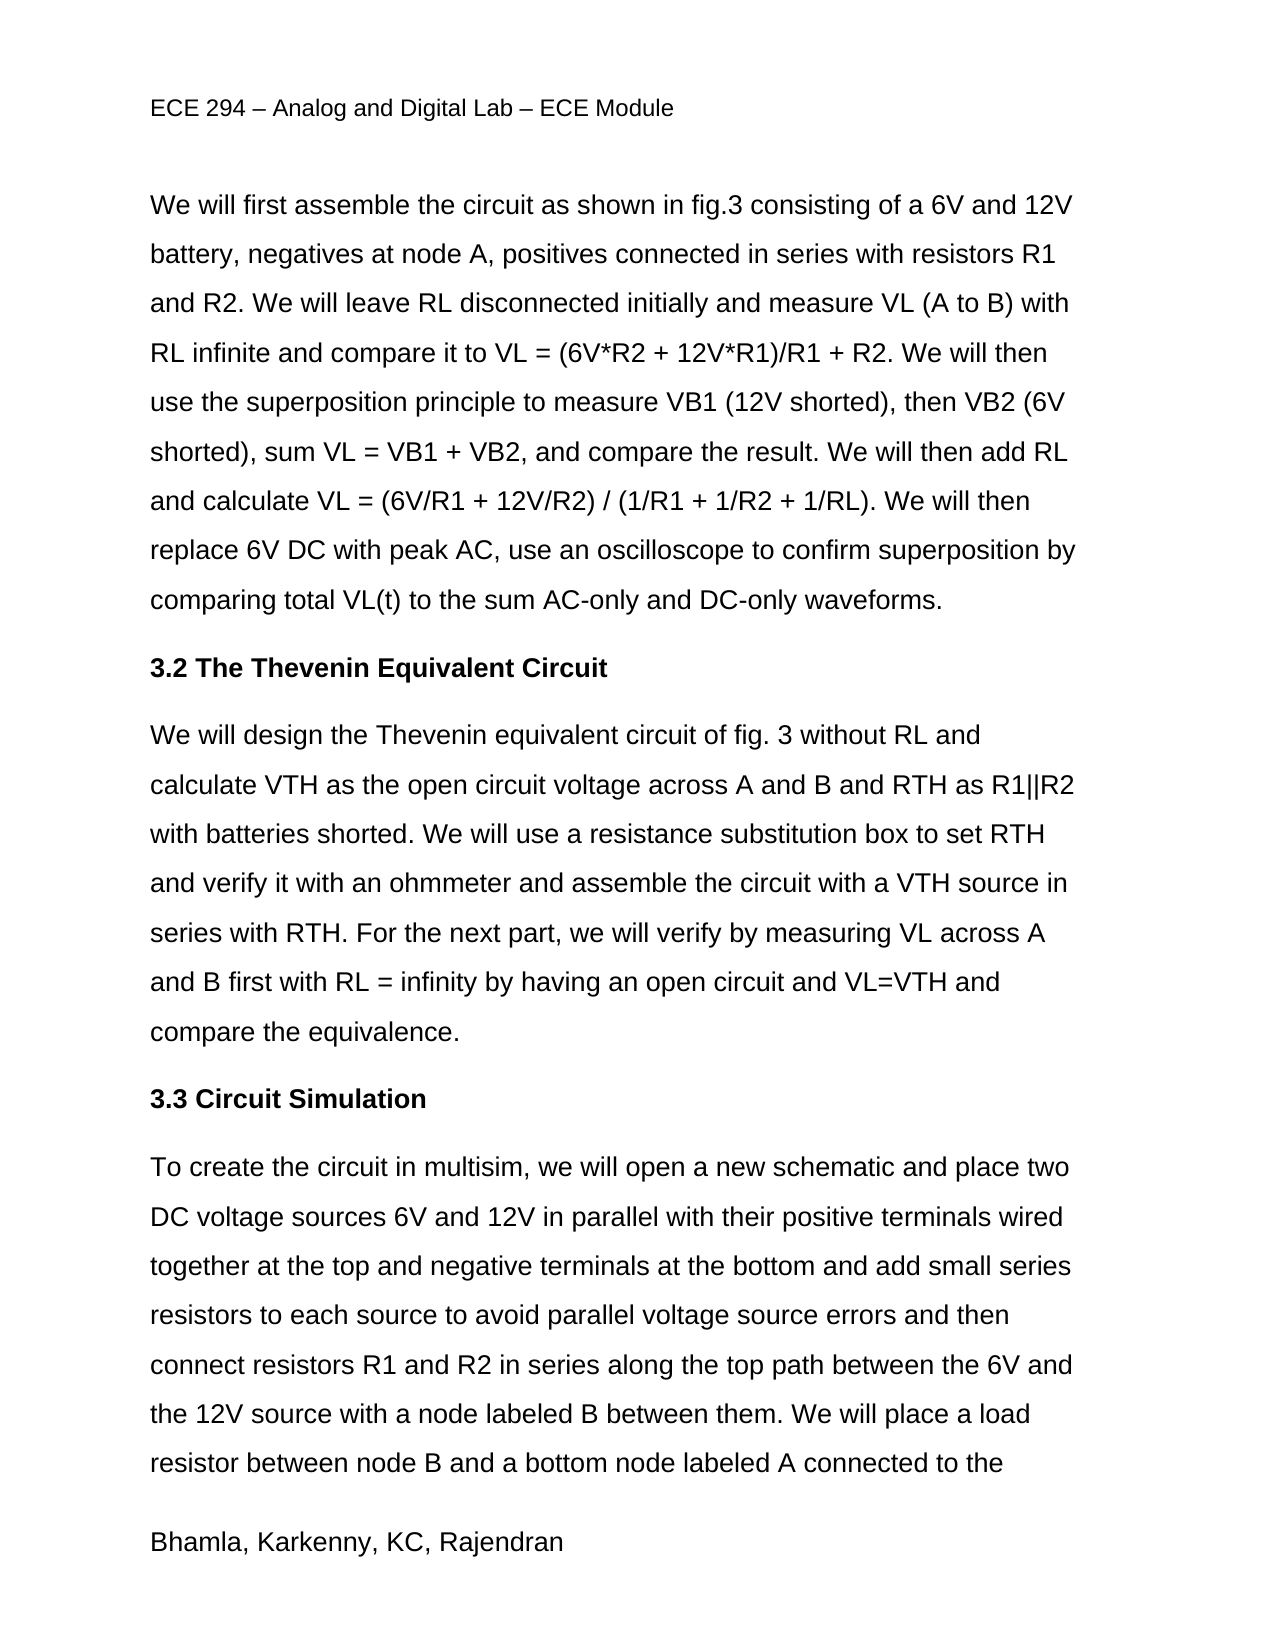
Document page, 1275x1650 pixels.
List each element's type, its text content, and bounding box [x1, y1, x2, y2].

text We will design the Thevenin equivalent circuit of fig. 3 without RL and calculate VTH as the open circuit voltage across A and B and RTH as R1||R2 with batteries shorted. We will use a resistance substitution box to set RTH and verify it with an ohmmeter and assemble the circuit with a VTH source in series with RTH. For the next part, we will verify by measuring VL across A and B first with RL = infinity by having an open circuit and VL=VTH and compare the equivalence. [150, 719, 1081, 1047]
text We will first assemble the circuit as shown in fig.3 consisting of a 6V and 12V battery, negatives at node A, positives connected in series with resistors R1 and R2. We will leave RL disconnected initially and measure VL (A to B) with RL infinite and compare it to VL = (6V*R2 + 12V*R1)/R1 + R2. We will then use the superposition principle to measure VB1 (12V shorted), then VB2 (6V shorted), sum VL = VB1 + VB2, and compare the result. We will then add RL and calculate VL = (6V/R1 + 12V/R2) / (1/R1 + 1/R2 + 1/RL). We will then replace 6V DC with peak AC, use an oscilloscope to confirm superposition by comparing total VL(t) to the sum AC-only and DC-only waveforms. [150, 189, 1081, 615]
text 3.3 Circuit Simulation [150, 1083, 1081, 1115]
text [150, 1151, 1081, 1479]
text 3.2 The Thevenin Equivalent Circuit [150, 652, 1081, 683]
